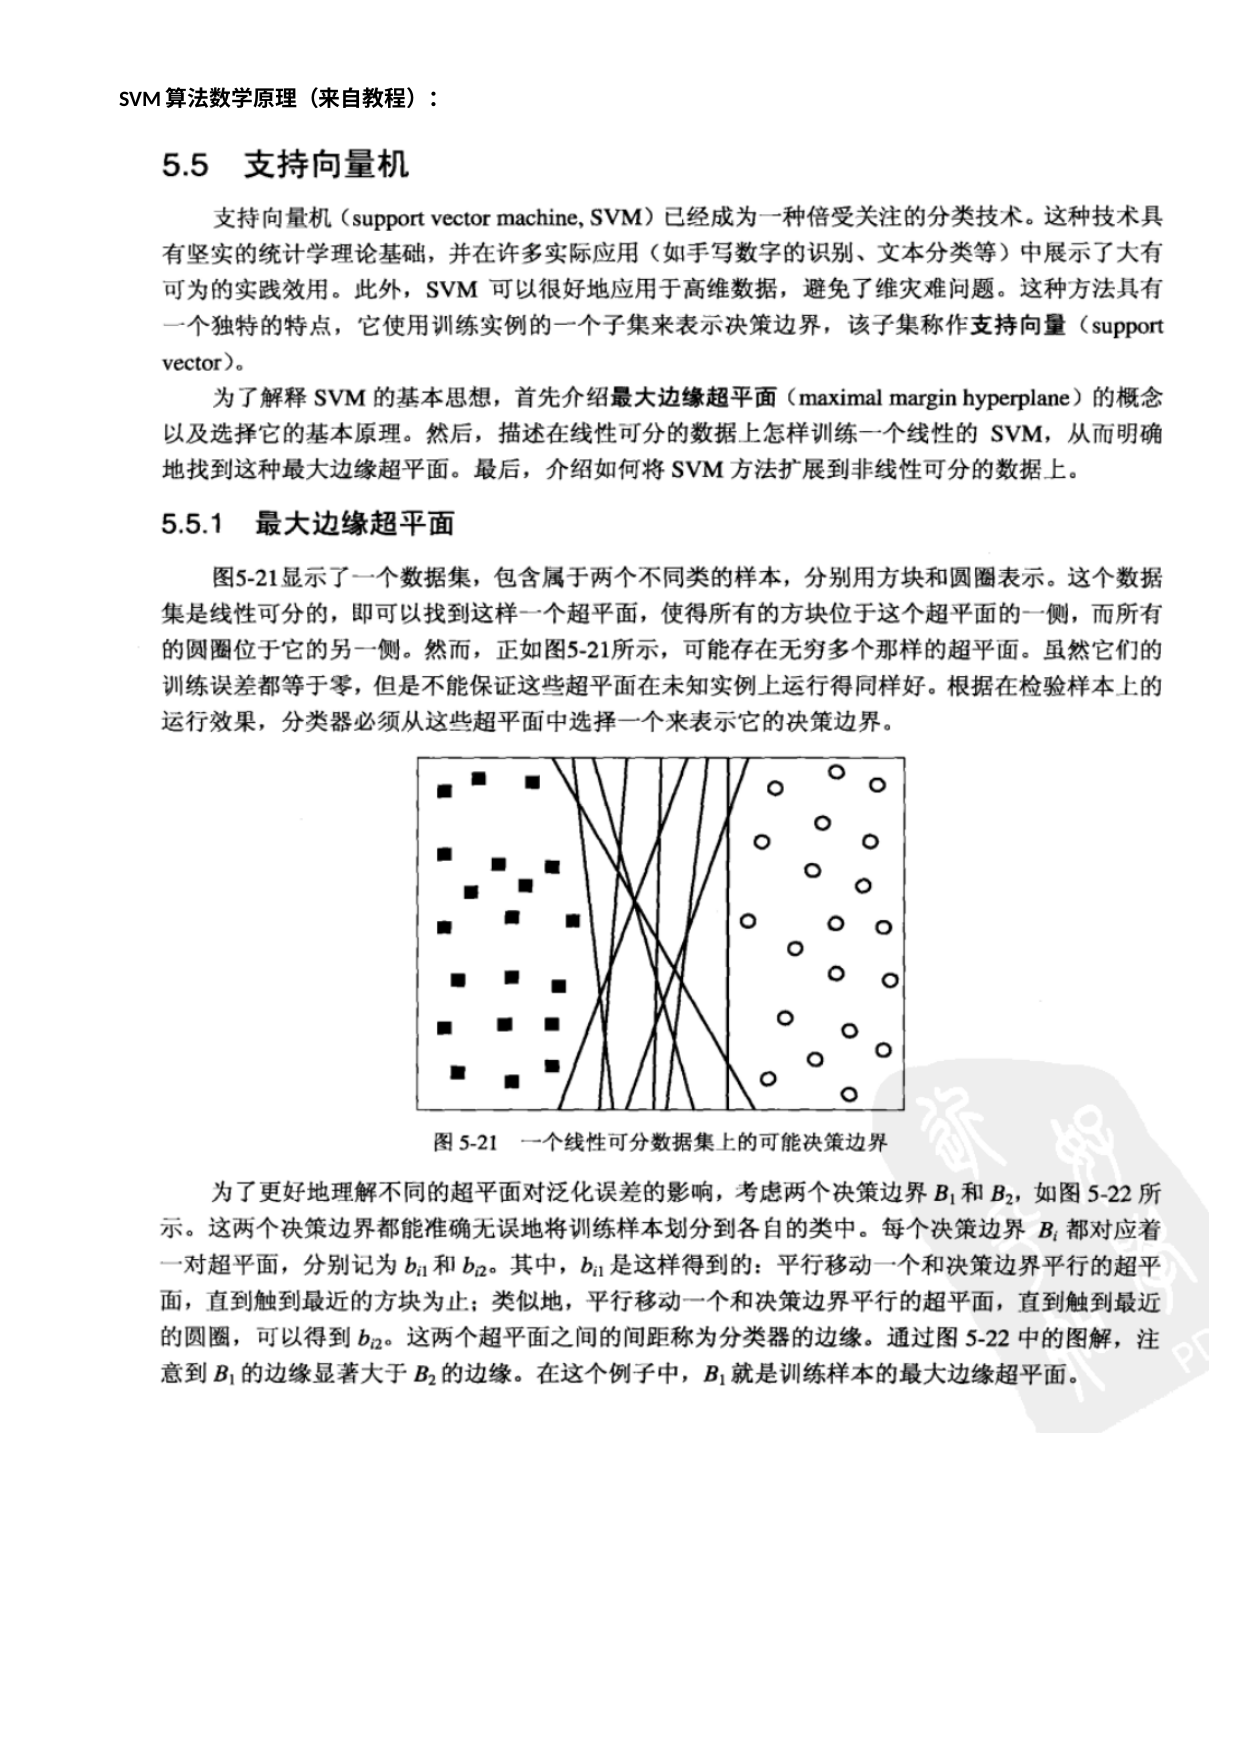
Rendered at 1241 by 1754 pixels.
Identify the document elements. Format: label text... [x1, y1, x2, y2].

text SVM算法数学原理（来自教程）： [75, 81, 1165, 113]
picture [118, 129, 1209, 1433]
